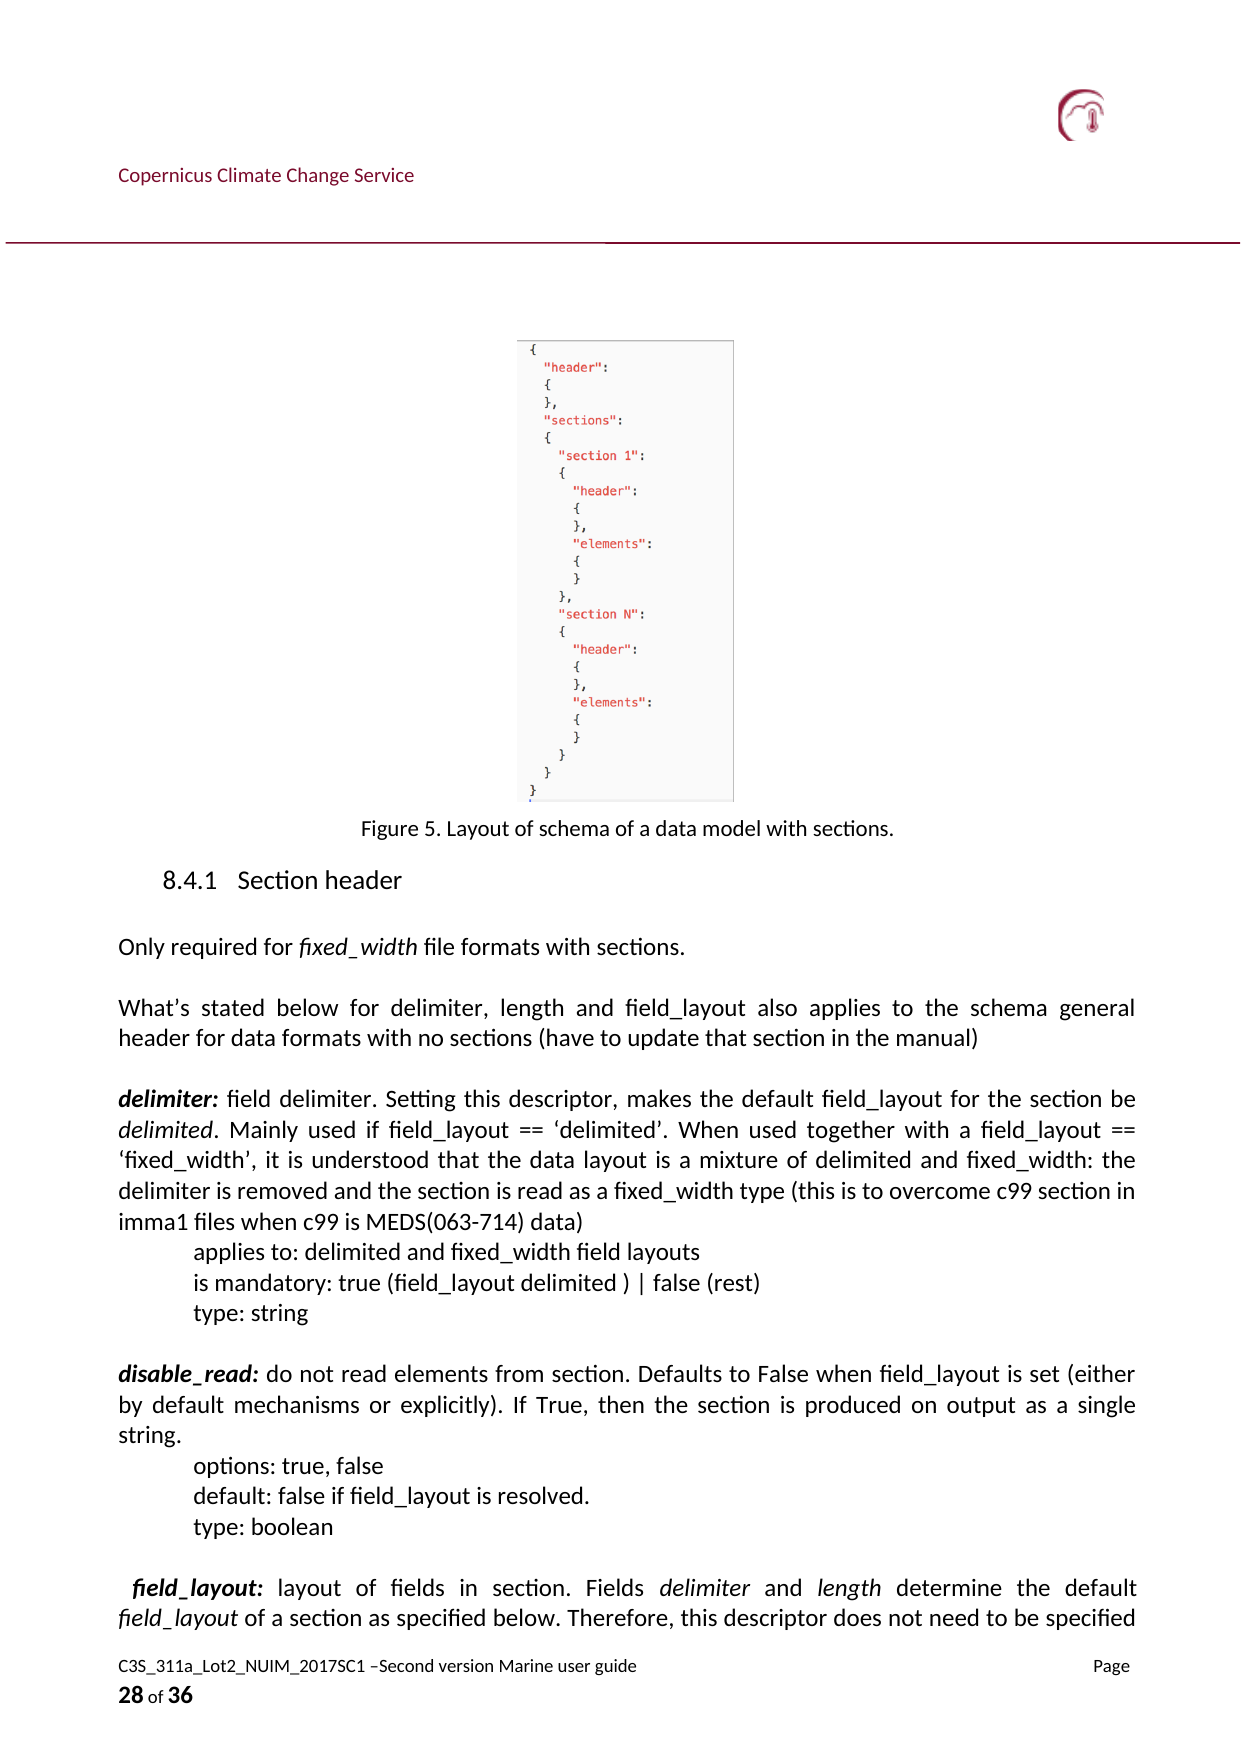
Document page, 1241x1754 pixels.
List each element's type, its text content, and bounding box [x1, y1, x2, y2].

text type: string [193, 1297, 1138, 1328]
text What’s stated below for delimiter, length and field_layout also applies to the schema general header for data formats with no sections (have to update that section in the manual) [118, 992, 1138, 1053]
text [118, 1572, 1138, 1633]
picture [517, 340, 739, 802]
text applies to: delimited and fixed_width field layouts [193, 1236, 1138, 1267]
text type: boolean [118, 1511, 1138, 1541]
subtitle Section header [162, 863, 1138, 896]
text options: true, false [118, 1450, 1138, 1480]
text Only required for fixed_width file formats with sections. [118, 931, 1138, 962]
text disable_read: do not read elements from section. Defaults to False when field_layout is set (either by default mechanisms or explicitly). If True, then the section is produced on output as a single string. [118, 1358, 1138, 1450]
text delimiter: field delimiter. Setting this descriptor, makes the default field_layout for the section be delimited. Mainly used if field_layout == ‘delimited’. When used together with a field_layout == ‘fixed_width’, it is understood that the data layout is a mixture of delimited and fixed_width: the delimiter is removed and the section is read as a fixed_width type (this is to overcome c99 section in imma1 files when c99 is MEDS(063-714) data) [118, 1084, 1138, 1236]
text default: false if field_layout is resolved. [118, 1480, 1138, 1511]
text is mandatory: true (field_layout delimited ) | false (rest) [193, 1267, 1138, 1297]
